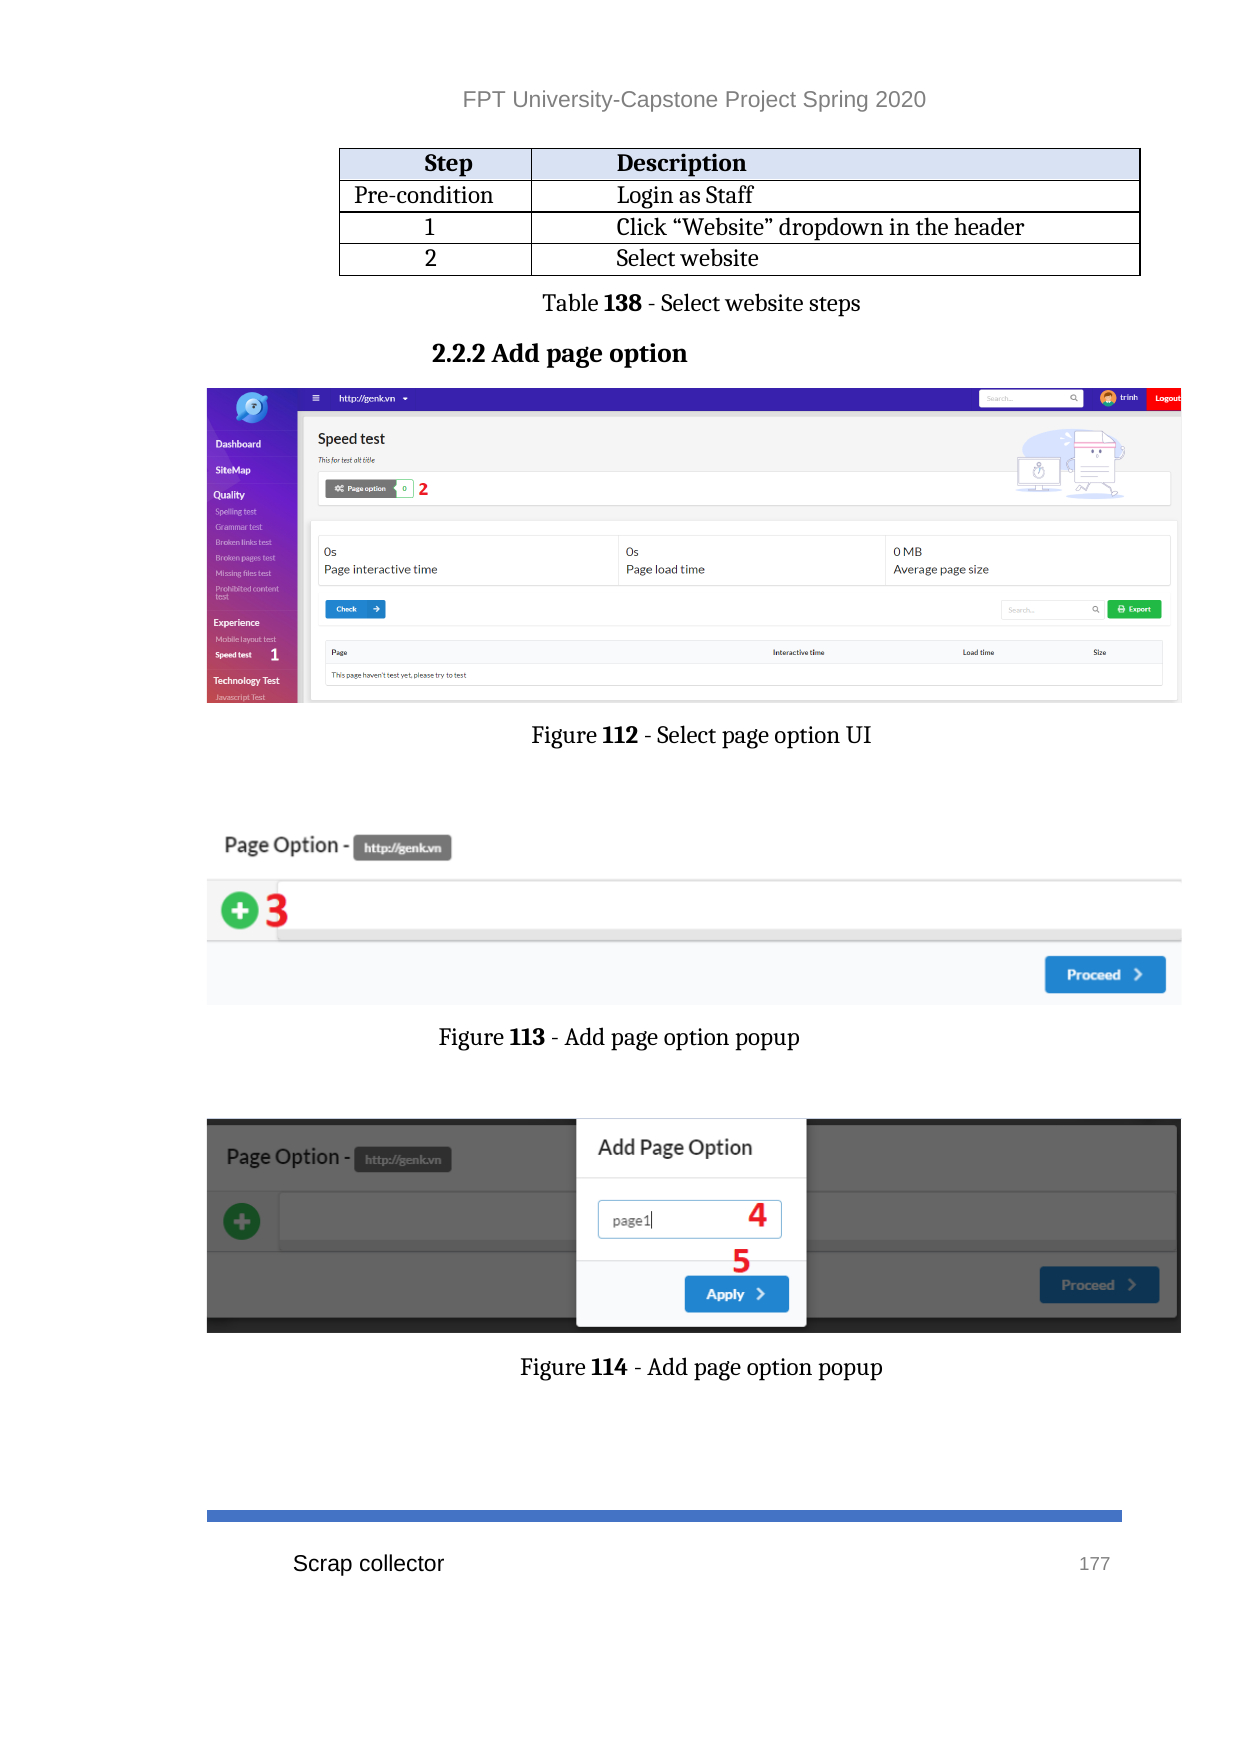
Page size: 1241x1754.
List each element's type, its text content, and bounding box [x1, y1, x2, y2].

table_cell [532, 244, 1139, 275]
picture [206, 388, 1182, 703]
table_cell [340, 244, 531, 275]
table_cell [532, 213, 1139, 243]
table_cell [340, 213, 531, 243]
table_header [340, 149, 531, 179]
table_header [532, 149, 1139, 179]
picture [206, 816, 1182, 1005]
picture [206, 1118, 1182, 1334]
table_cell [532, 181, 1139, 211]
text 2.2.2 Add page option [207, 338, 1122, 369]
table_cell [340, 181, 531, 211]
